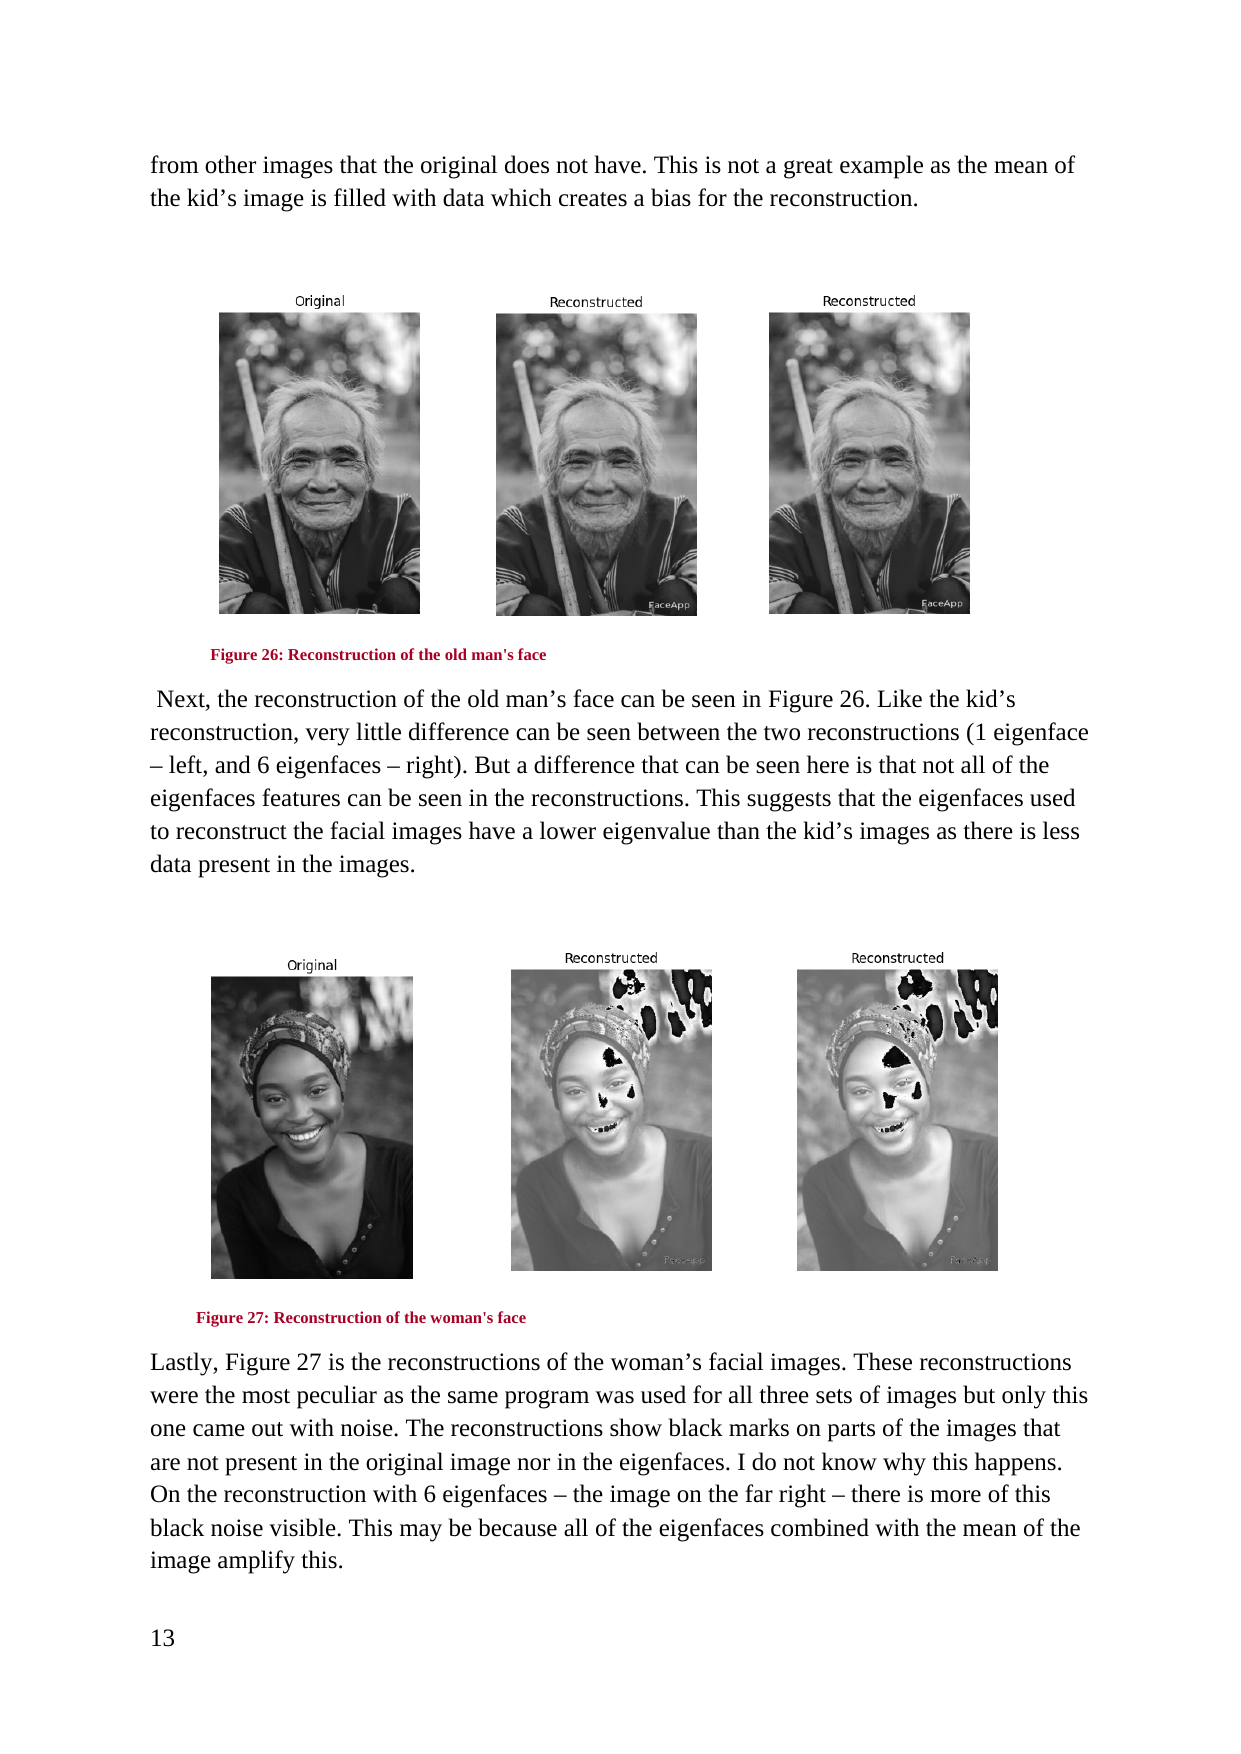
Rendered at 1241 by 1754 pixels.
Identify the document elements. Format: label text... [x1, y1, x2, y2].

picture [195, 929, 435, 1287]
picture [773, 922, 1011, 1287]
picture [483, 266, 713, 623]
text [150, 150, 1090, 212]
picture [492, 922, 725, 1287]
picture [750, 265, 983, 623]
picture [206, 265, 436, 657]
